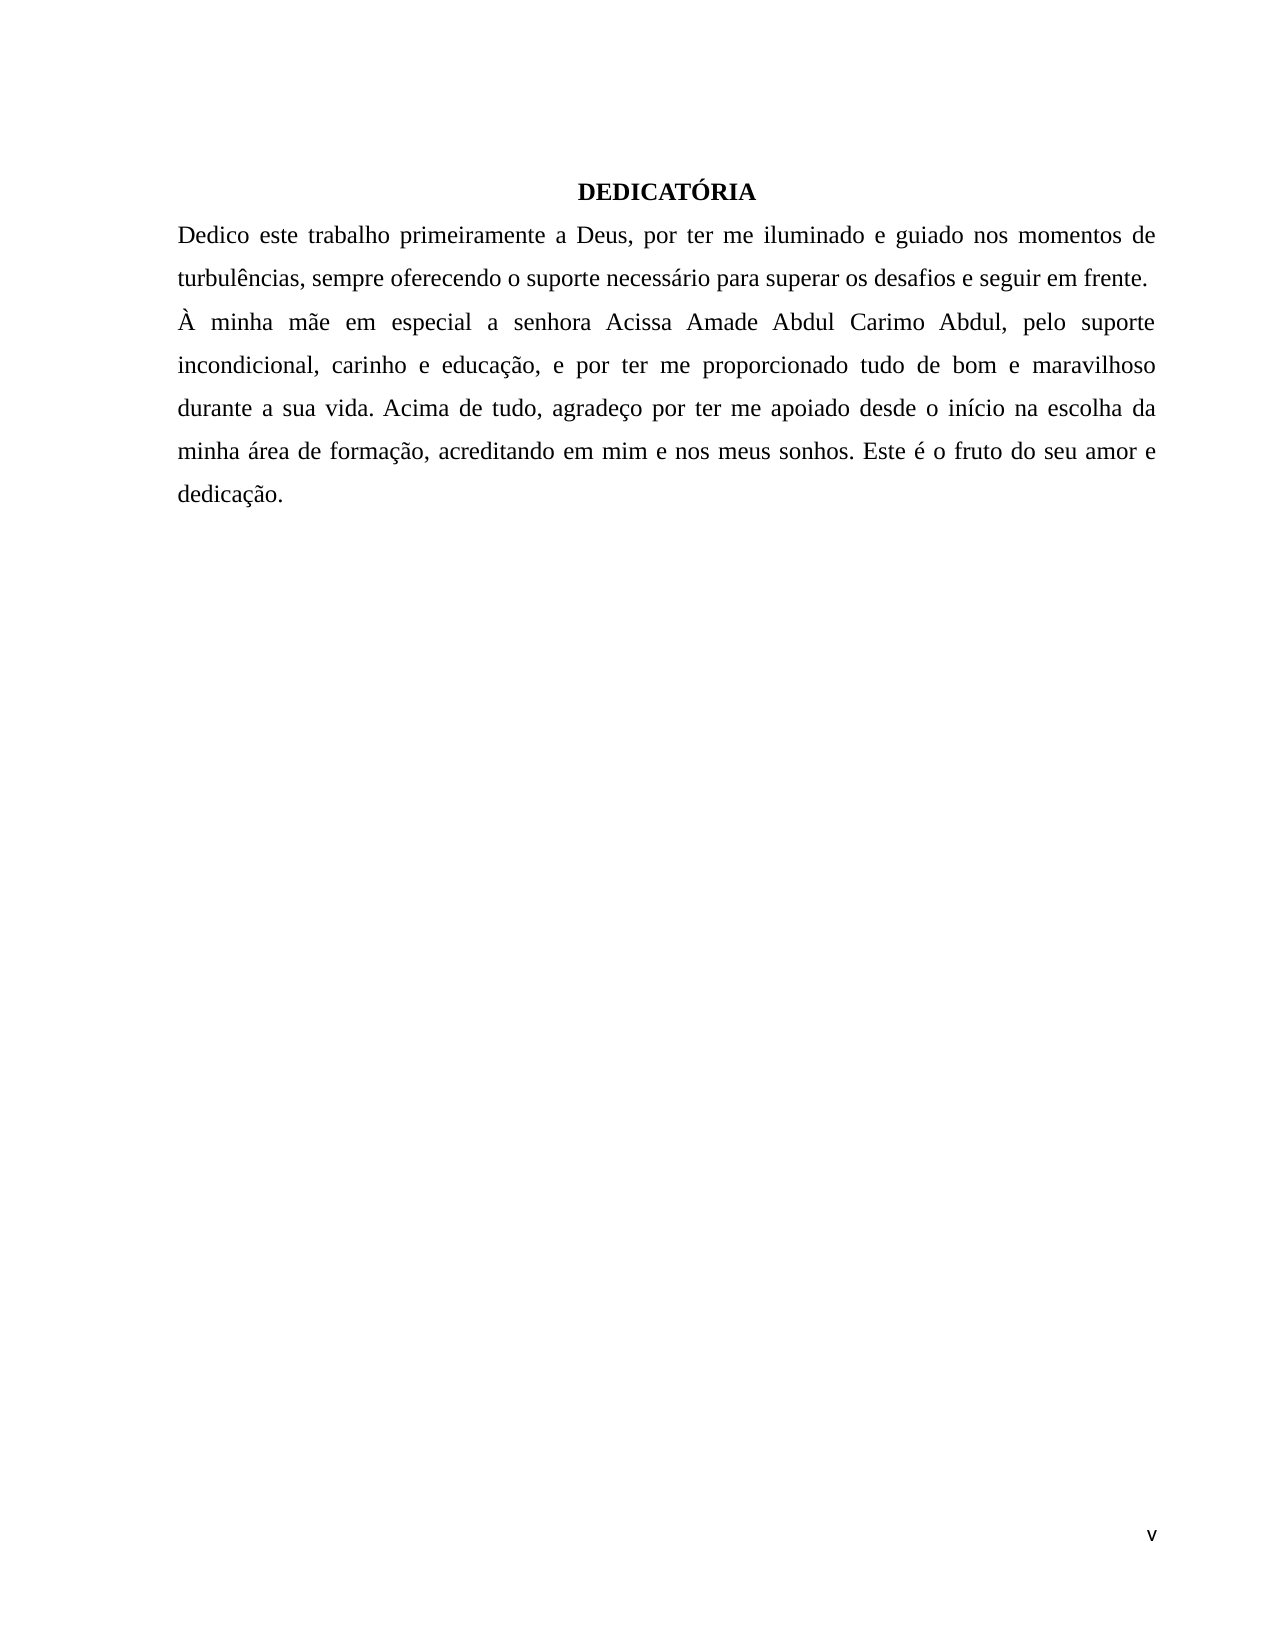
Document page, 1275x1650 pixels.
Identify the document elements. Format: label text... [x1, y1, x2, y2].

text À minha mãe em especial a senhora Acissa Amade Abdul Carimo Abdul, pelo suporte incondicional, carinho e educação, e por ter me proporcionado tudo de bom e maravilhoso durante a sua vida. Acima de tudo, agradeço por ter me apoiado desde o início na escolha da minha área de formação, acreditando em mim e nos meus sonhos. Este é o fruto do seu amor e dedicação. [177, 307, 1157, 508]
text Dedico este trabalho primeiramente a Deus, por ter me iluminado e guiado nos momentos de turbulências, sempre oferecendo o suporte necessário para superar os desafios e seguir em frente. [177, 220, 1157, 292]
text DEDICATÓRIA [177, 177, 1157, 206]
